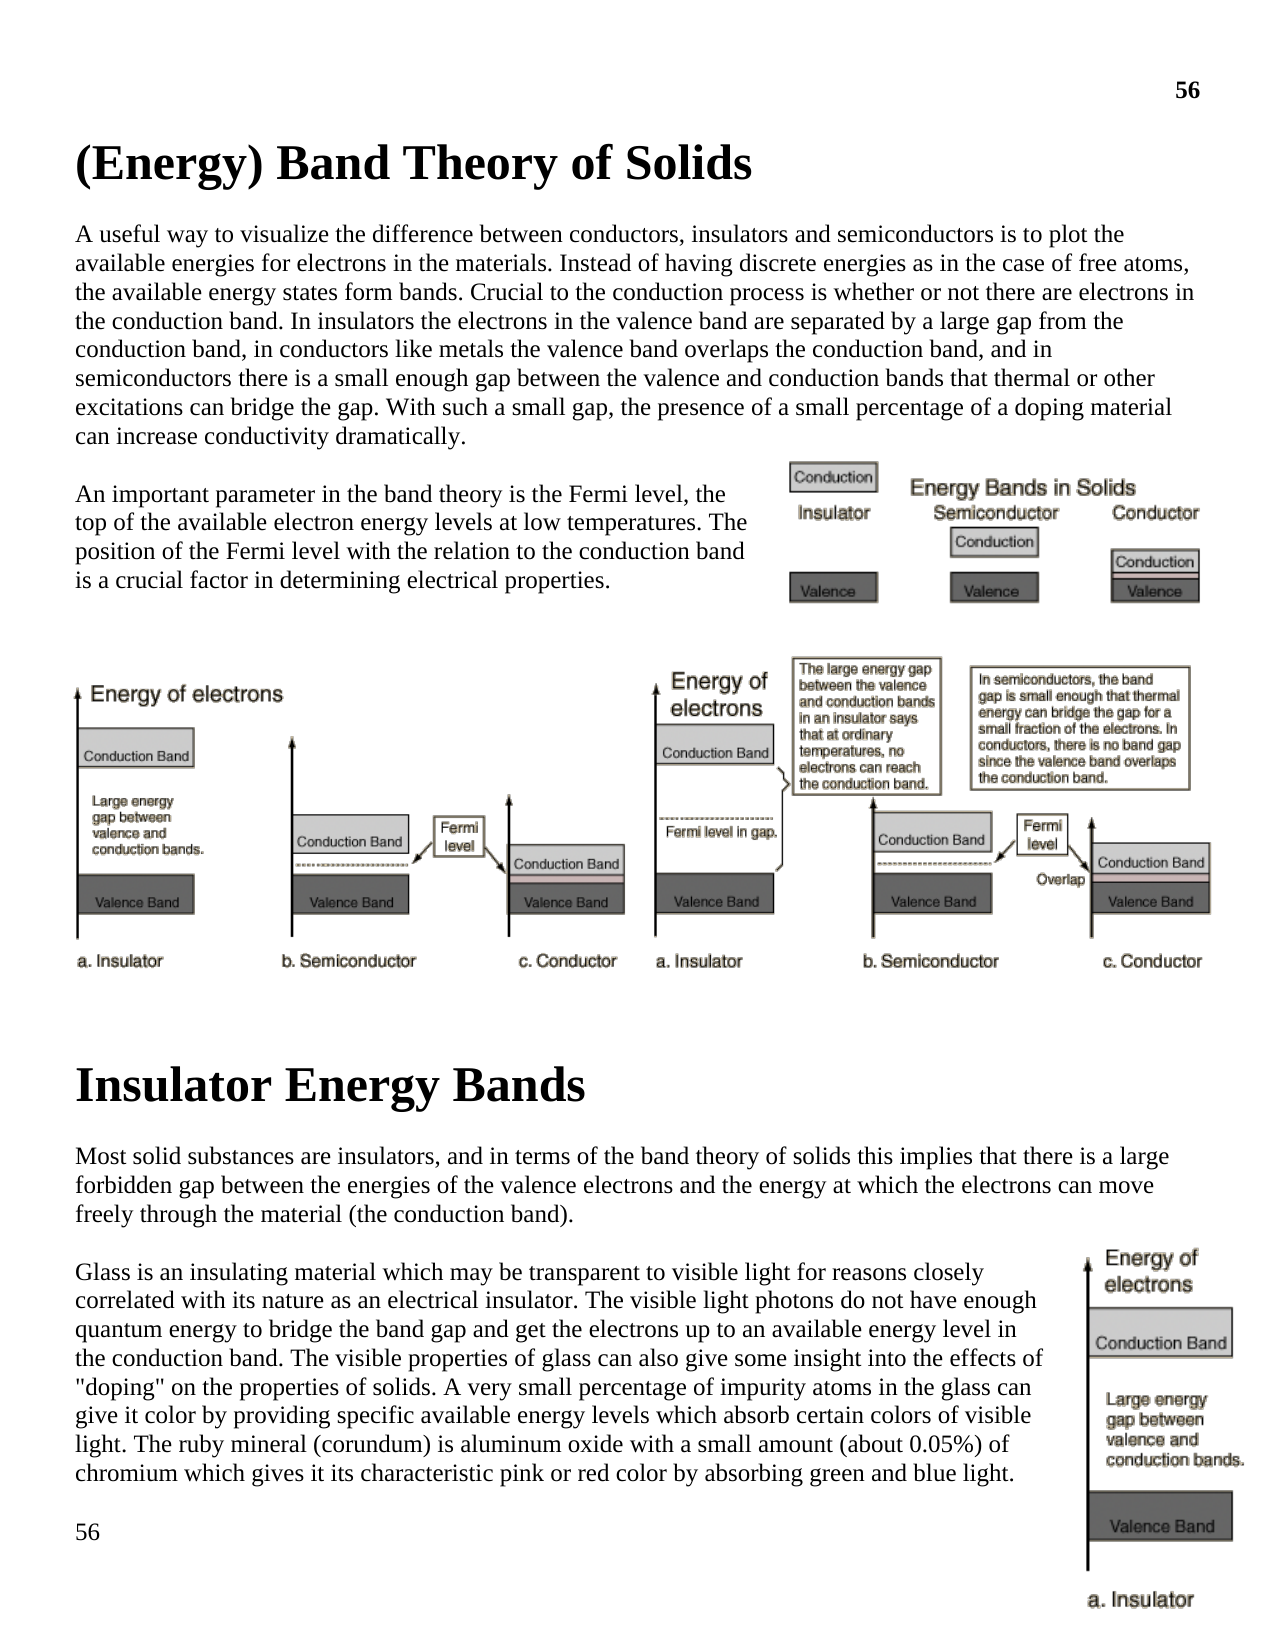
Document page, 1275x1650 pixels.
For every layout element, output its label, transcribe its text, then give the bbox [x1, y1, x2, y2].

text A useful way to visualize the difference between conductors, insulators and semiconductors is to plot the available energies for electrons in the materials. Instead of having discrete energies as in the case of free atoms, the available energy states form bands. Crucial to the conduction process is whether or not there are electrons in the conduction band. In insulators the electrons in the valence band are separated by a large gap from the conduction band, in conductors like metals the valence band overlaps the conduction band, and in semiconductors there is a small enough gap between the valence and conduction bands that thermal or other excitations can bridge the gap. With such a small gap, the presence of a small percentage of a doping material can increase conductivity dramatically. [75, 219, 1200, 449]
text Glass is an insulating material which may be transparent to visible light for reasons closely correlated with its nature as an electrical insulator. The visible light photons do not have enough quantum energy to bridge the band gap and get the electrons up to an available energy level in the conduction band. The visible properties of glass can also give some insight into the effects of "doping" on the properties of solids. A very small percentage of impurity atoms in the glass can give it color by providing specific available energy levels which absorb certain colors of visible light. The ruby mineral (corundum) is aluminum oxide with a small amount (about 0.05%) of chromium which gives it its characteristic pink or red color by absorbing green and blue light. [75, 1257, 1071, 1487]
text (Energy) Band Theory of Solids [75, 133, 1200, 190]
text Most solid substances are insulators, and in terms of the band theory of solids this implies that there is a large forbidden gap between the energies of the valence electrons and the energy at which the electrons can move freely through the material (the conduction band). [75, 1141, 1200, 1227]
text An important parameter in the band theory is the Fermi level, the top of the available electron energy levels at low temperatures. The position of the Fermi level with the relation to the conduction band is a crucial factor in determining electrical properties. [75, 479, 774, 594]
text Insulator Energy Bands [75, 1054, 1200, 1112]
picture [1071, 1239, 1255, 1621]
picture [774, 455, 1225, 611]
picture [64, 648, 1225, 979]
